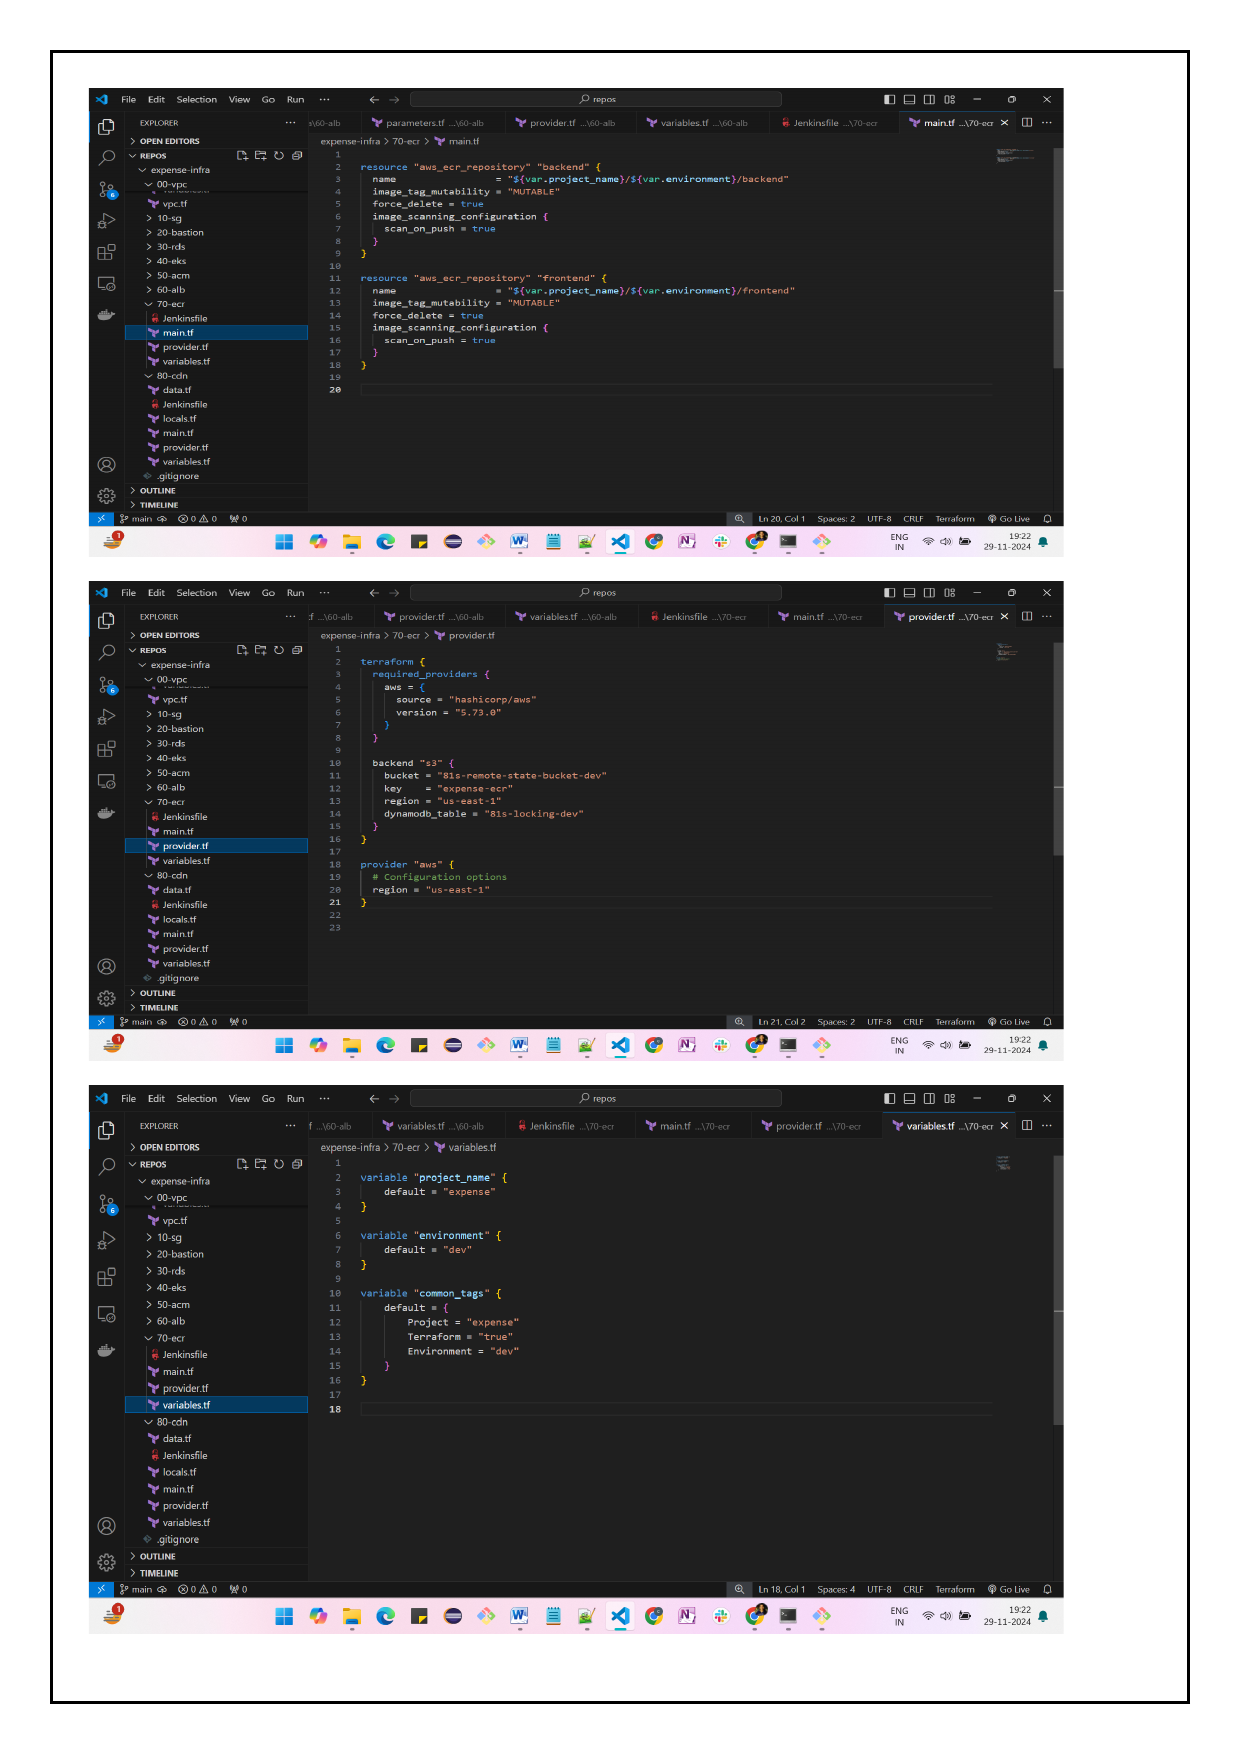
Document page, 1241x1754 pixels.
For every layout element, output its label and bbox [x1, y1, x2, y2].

picture [88, 581, 1064, 1061]
picture [88, 88, 1064, 557]
picture [88, 1085, 1064, 1634]
